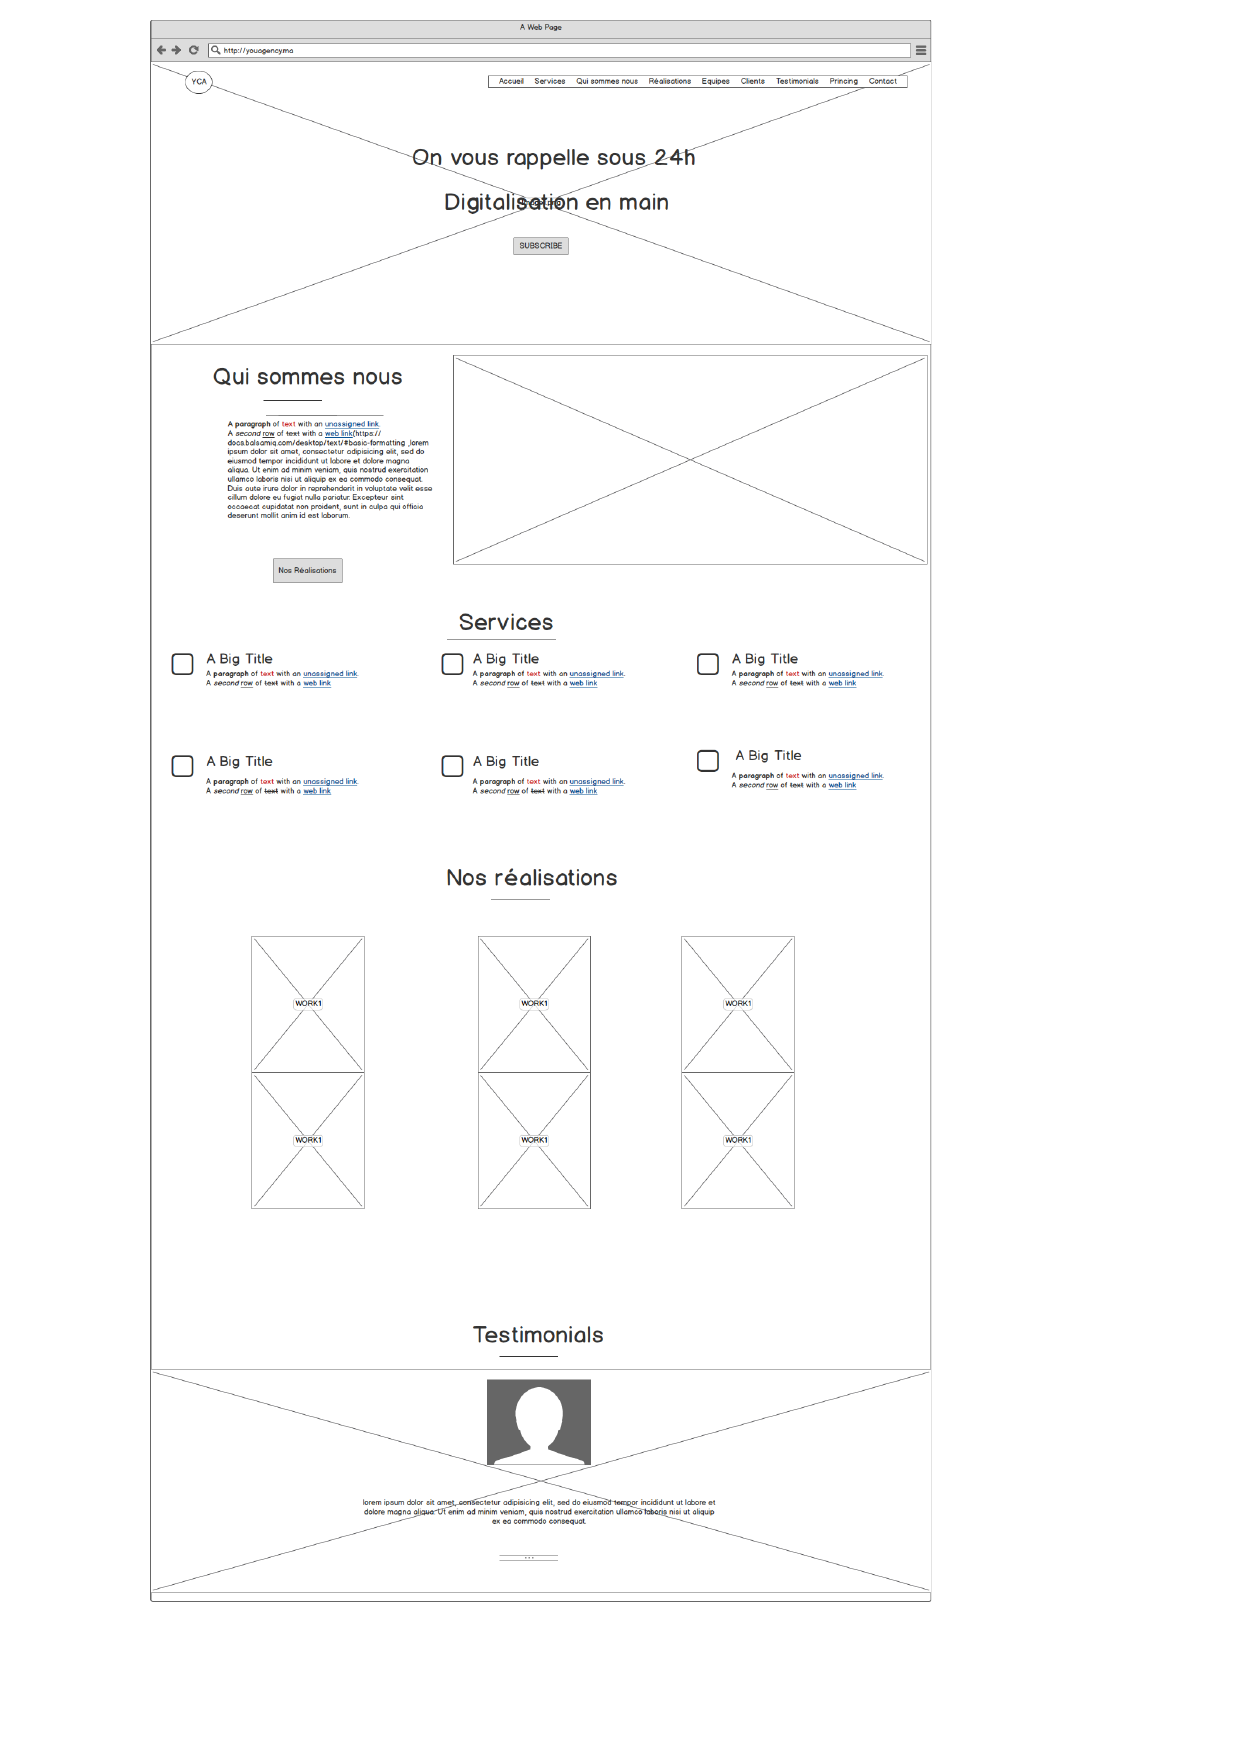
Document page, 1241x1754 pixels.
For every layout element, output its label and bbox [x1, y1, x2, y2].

picture [150, 20, 932, 1602]
